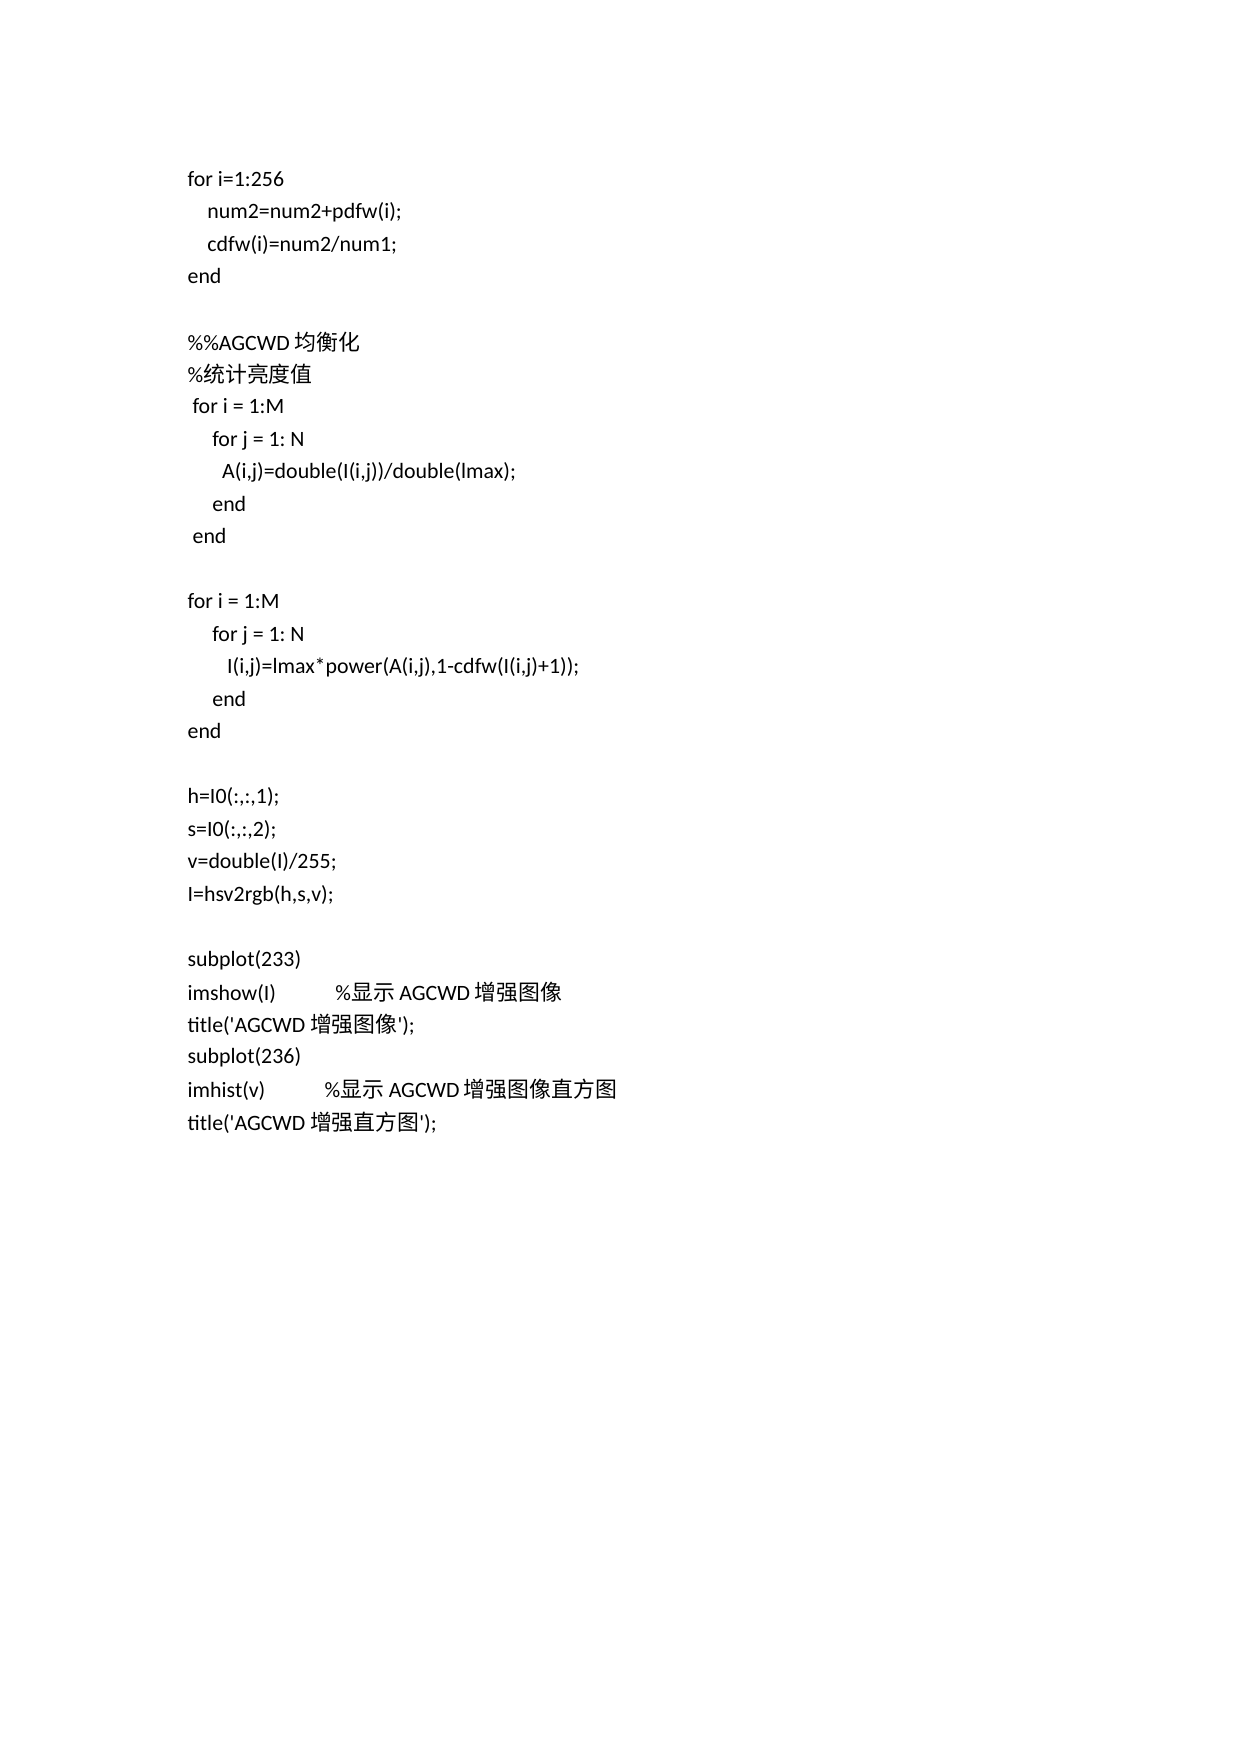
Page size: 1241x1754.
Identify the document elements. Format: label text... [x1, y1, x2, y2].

text A(i,j)=double(I(i,j))/double(lmax); [187, 454, 1053, 487]
text end [187, 259, 1053, 292]
text for i=1:256 [187, 162, 1053, 194]
text imshow(I) %显示AGCWD增强图像 [187, 974, 1053, 1007]
text I=hsv2rgb(h,s,v); [187, 877, 1053, 909]
text v=double(I)/255; [187, 844, 1053, 877]
text s=I0(:,:,2); [187, 812, 1053, 844]
text for i = 1:M [187, 584, 1053, 617]
text cdfw(i)=num2/num1; [187, 227, 1053, 259]
text %统计亮度值 [187, 357, 1053, 389]
text I(i,j)=lmax*power(A(i,j),1-cdfw(I(i,j)+1)); [187, 649, 1053, 682]
text for i = 1:M [187, 389, 1053, 422]
text for j = 1: N [187, 617, 1053, 649]
text for j = 1: N [187, 422, 1053, 454]
text %%AGCWD均衡化 [187, 324, 1053, 357]
text end [187, 519, 1053, 552]
text end [187, 714, 1053, 747]
text end [187, 487, 1053, 519]
text subplot(236) [187, 1039, 1053, 1072]
text h=I0(:,:,1); [187, 779, 1053, 812]
text title('AGCWD增强直方图'); [187, 1104, 1053, 1137]
text imhist(v) %显示AGCWD增强图像直方图 [187, 1072, 1053, 1104]
text num2=num2+pdfw(i); [187, 194, 1053, 227]
text title('AGCWD增强图像'); [187, 1007, 1053, 1039]
text subplot(233) [187, 942, 1053, 974]
text end [187, 682, 1053, 714]
